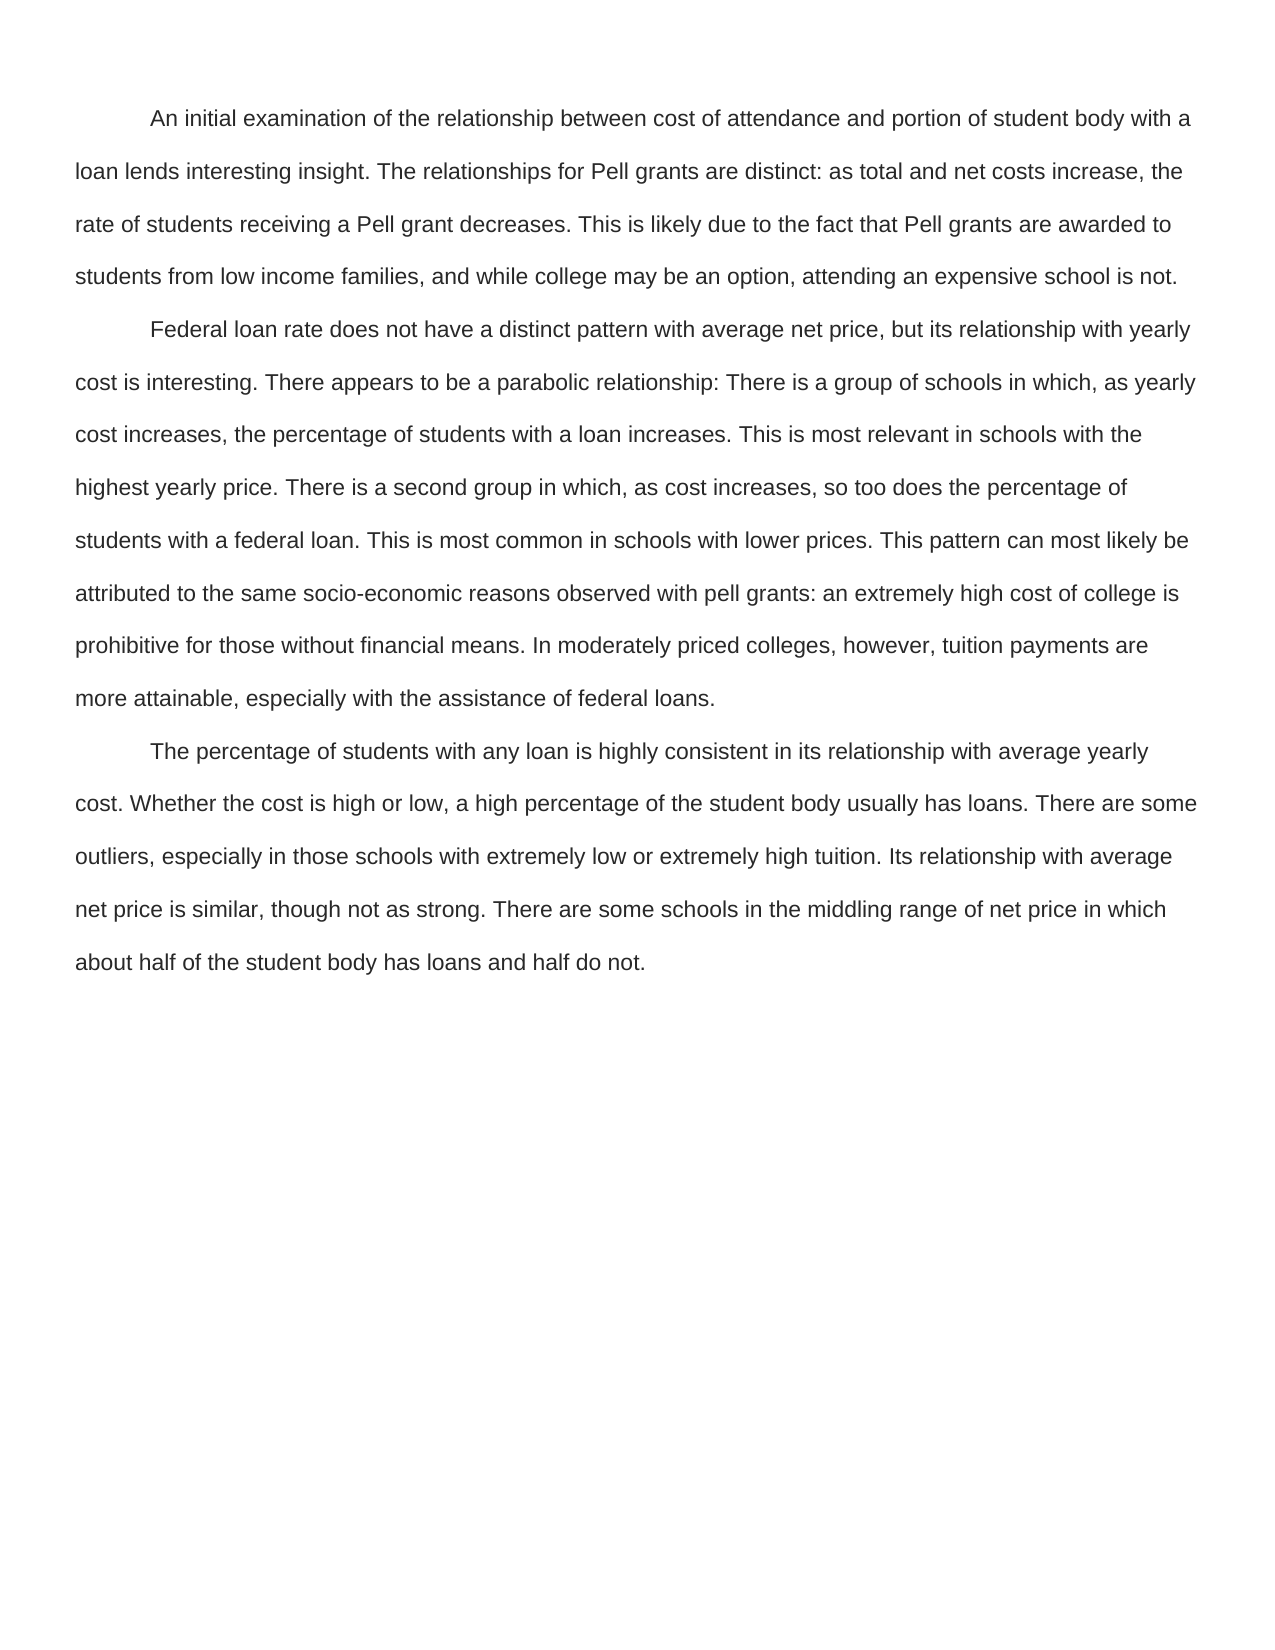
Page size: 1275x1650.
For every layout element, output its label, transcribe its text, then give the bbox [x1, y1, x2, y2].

text An initial examination of the relationship between cost of attendance and portion of student body with a loan lends interesting insight. The relationships for Pell grants are distinct: as total and net costs increase, the rate of students receiving a Pell grant decreases. This is likely due to the fact that Pell grants are awarded to students from low income families, and while college may be an option, attending an expensive school is not. [75, 105, 1200, 290]
text Federal loan rate does not have a distinct pattern with average net price, but its relationship with yearly cost is interesting. There appears to be a parabolic relationship: There is a group of schools in which, as yearly cost increases, the percentage of students with a loan increases. This is most relevant in schools with the highest yearly price. There is a second group in which, as cost increases, so too does the percentage of students with a federal loan. This is most common in schools with lower prices. This pattern can most likely be attributed to the same socio-economic reasons observed with pell grants: an extremely high cost of college is prohibitive for those without financial means. In moderately priced colleges, however, tuition payments are more attainable, especially with the assistance of federal loans. [75, 316, 1200, 711]
text The percentage of students with any loan is highly consistent in its relationship with average yearly cost. Whether the cost is high or low, a high percentage of the student body usually has loans. There are some outliers, especially in those schools with extremely low or extremely high tuition. Its relationship with average net price is similar, though not as strong. There are some schools in the middling range of net price in which about half of the student body has loans and half do not. [75, 738, 1200, 975]
